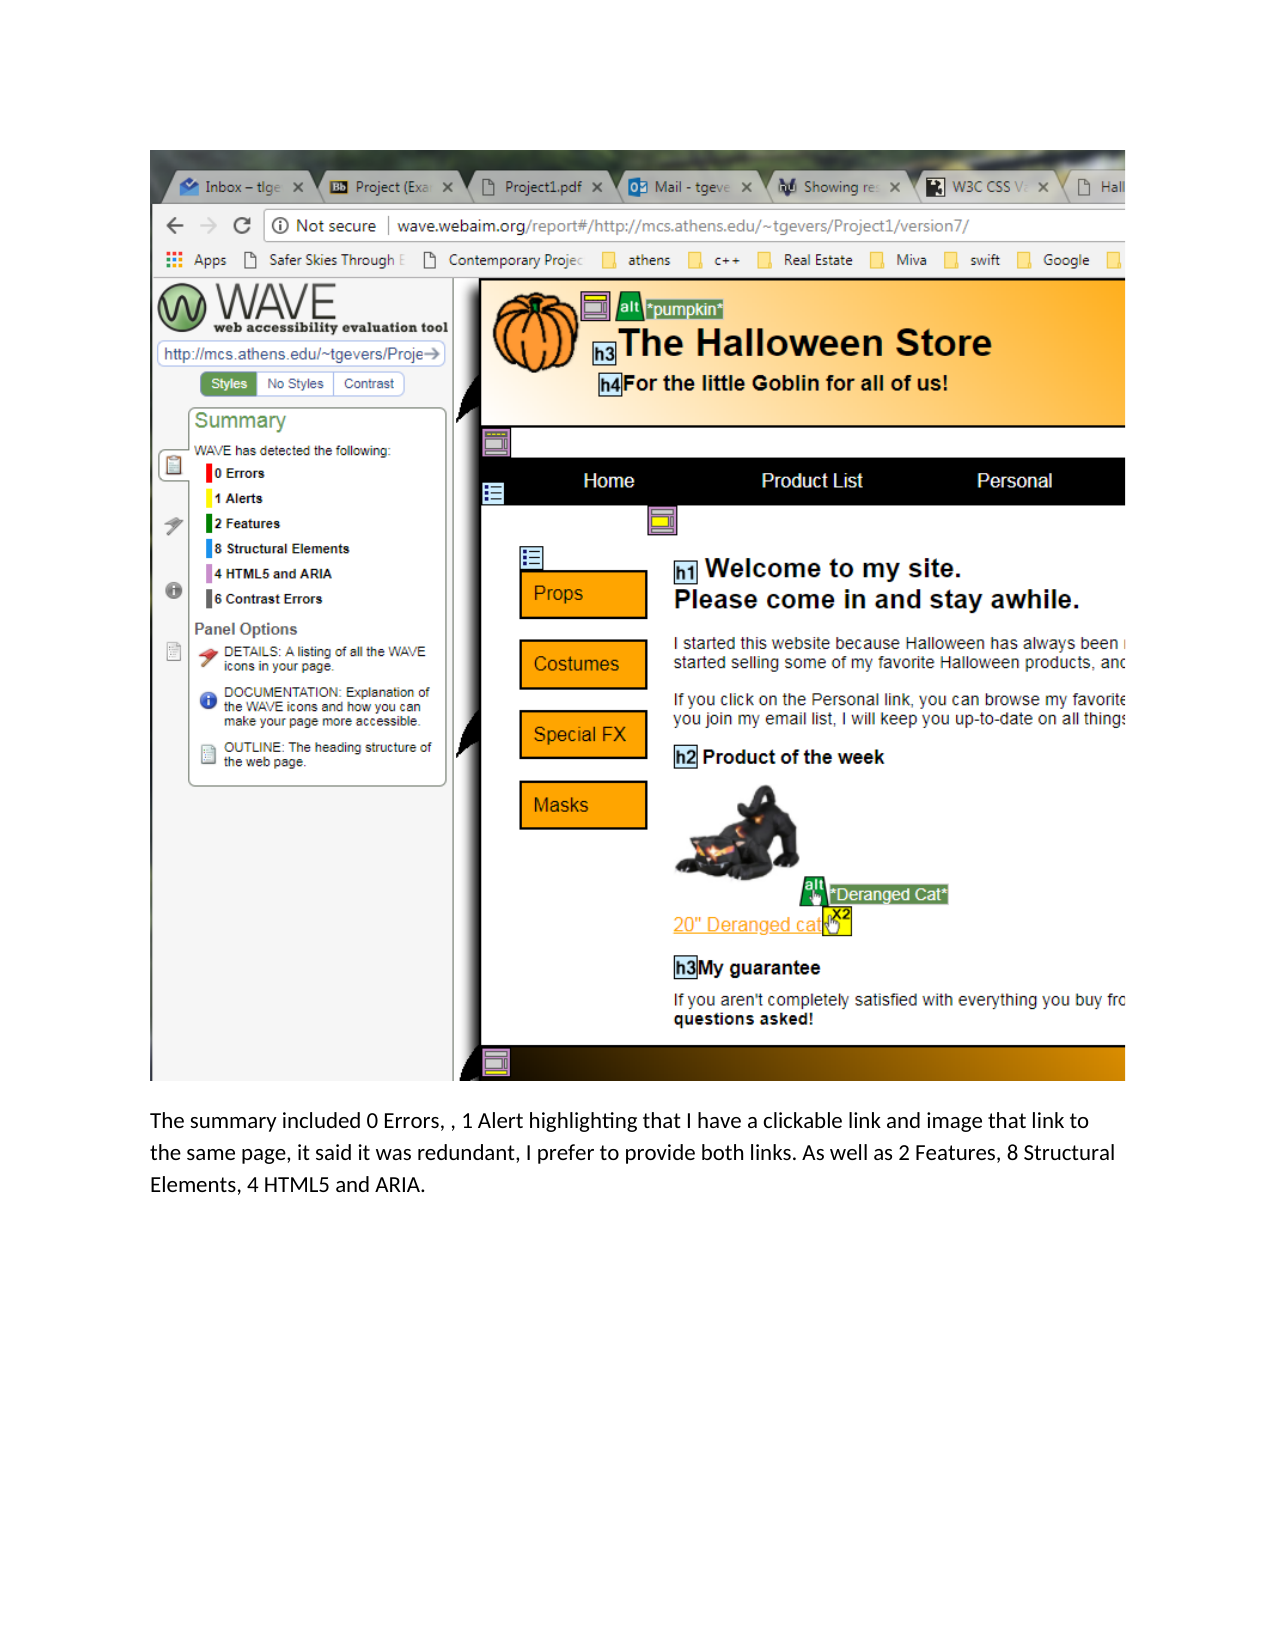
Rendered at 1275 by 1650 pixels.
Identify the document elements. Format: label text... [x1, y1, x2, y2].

text The summary included 0 Errors, , 1 Alert highlighting that I have a clickable link and image that link to the same page, it said it was redundant, I prefer to provide both links. As well as 2 Features, 8 Structural Elements, 4 HTML5 and ARIA. [150, 1106, 1125, 1198]
picture [150, 150, 1125, 1081]
